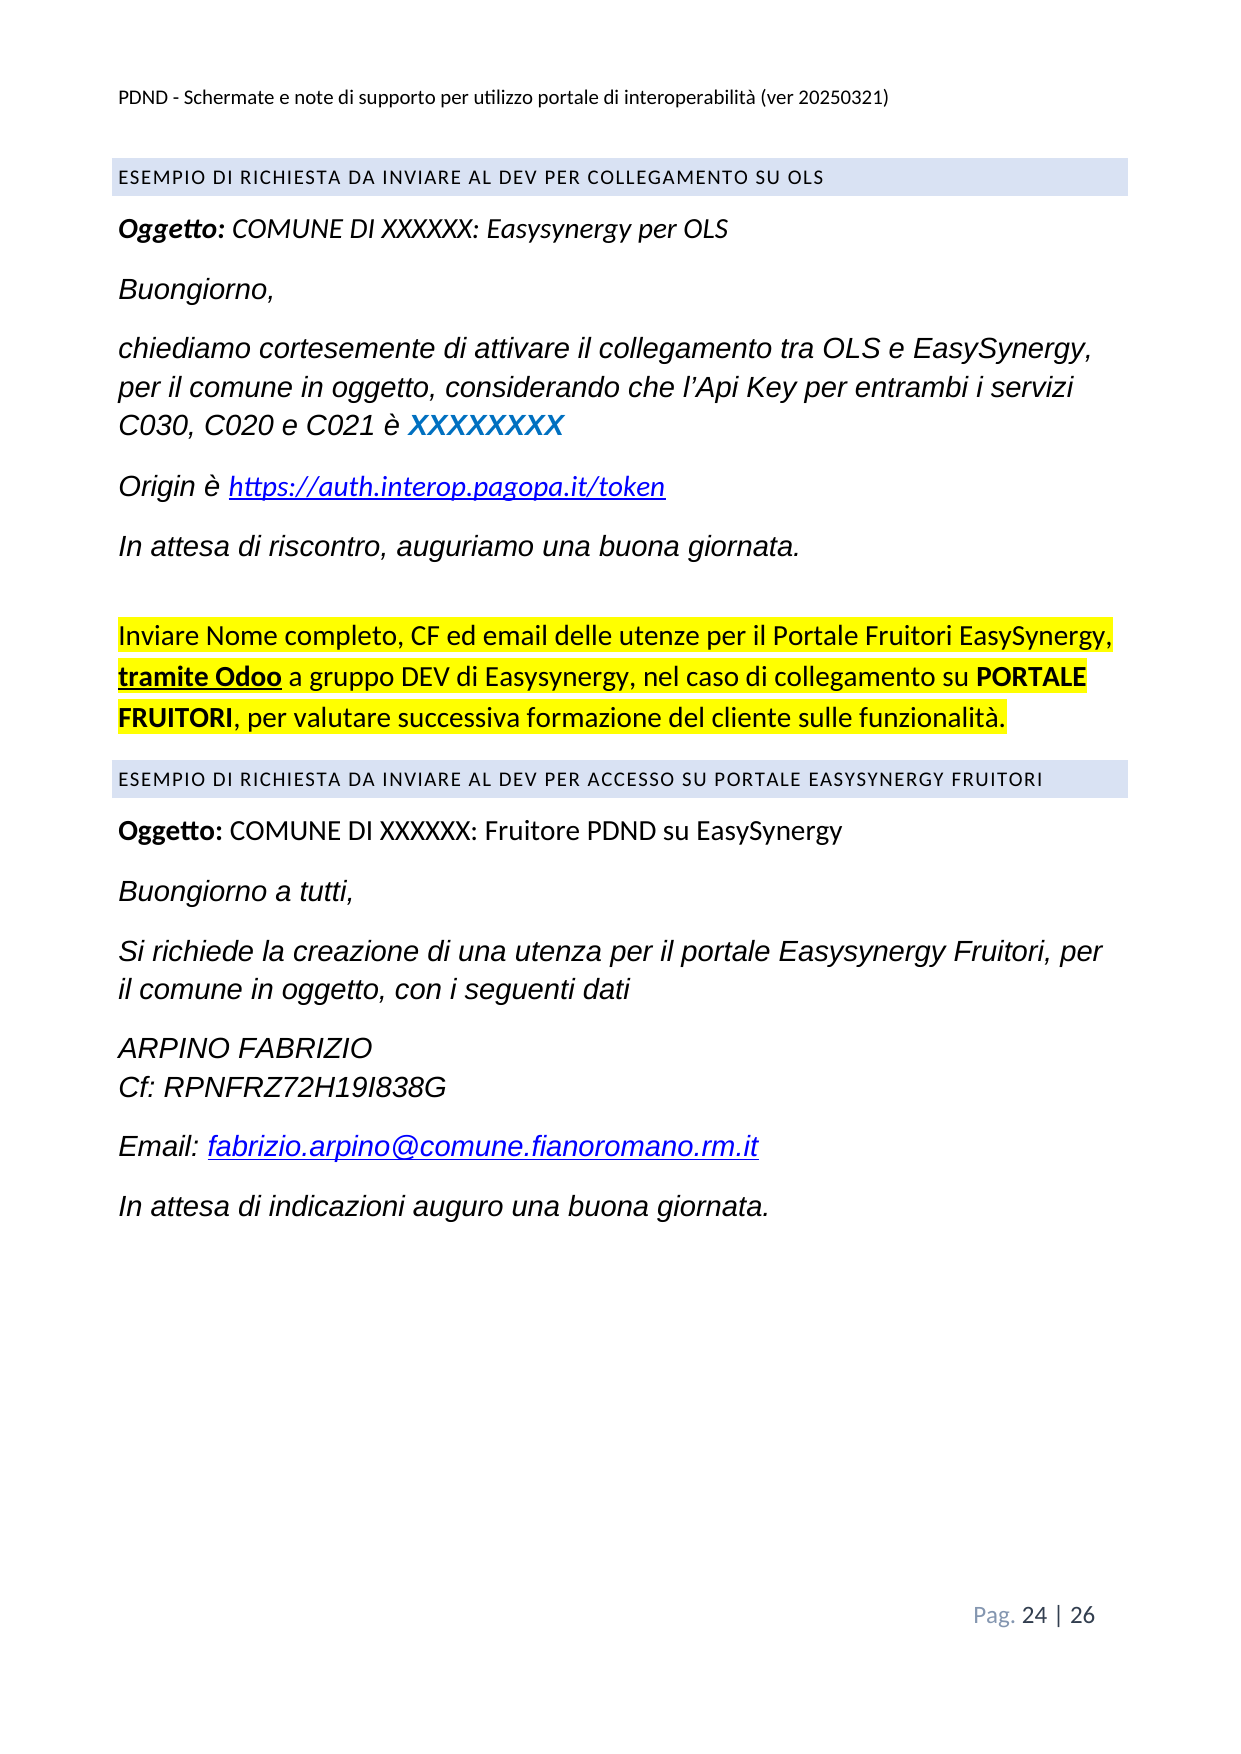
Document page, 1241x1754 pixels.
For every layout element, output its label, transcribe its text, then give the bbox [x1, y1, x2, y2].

text Origin è https://auth.interop.pagopa.it/token [118, 468, 1122, 503]
text Oggetto: COMUNE DI XXXXXX: Fruitore PDND su EasySynergy [118, 812, 1122, 848]
text Email: fabrizio.arpino@comune.fianoromano.rm.it [118, 1129, 1122, 1163]
text Buongiorno a tutti, [118, 874, 1122, 908]
text Si richiede la creazione di una utenza per il portale Easysynergy Fruitori, per il comune in oggetto, con i seguenti dati [118, 934, 1122, 1006]
text ARPINO FABRIZIO Cf: RPNFRZ72H19I838G [118, 1032, 1122, 1104]
text Buongiorno, [118, 272, 1122, 305]
text chiediamo cortesemente di attivare il collegamento tra OLS e EasySynergy, per il comune in oggetto, considerando che l’Api Key per entrambi i servizi C030, C020 e C021 è XXXXXXXX [118, 331, 1122, 442]
text Inviare Nome completo, CF ed email delle utenze per il Portale Fruitori EasySynergy, tramite Odoo a gruppo DEV di Easysynergy, nel caso di collegamento su PORTALE FRUITORI, per valutare successiva formazione del cliente sulle funzionalità. [118, 617, 1122, 734]
text In attesa di riscontro, auguriamo una buona giornata. [118, 529, 1122, 592]
text In attesa di indicazioni auguro una buona giornata. [118, 1189, 1122, 1222]
subtitle Esempio di richiesta da inviare al DEV per accesso su Portale EasySynergy Fruitori [118, 767, 1122, 792]
subtitle Esempio di richiesta da inviare al DEV per collegamento su OLS [118, 164, 1122, 190]
text Oggetto: COMUNE DI XXXXXX: Easysynergy per OLS [118, 210, 1122, 246]
